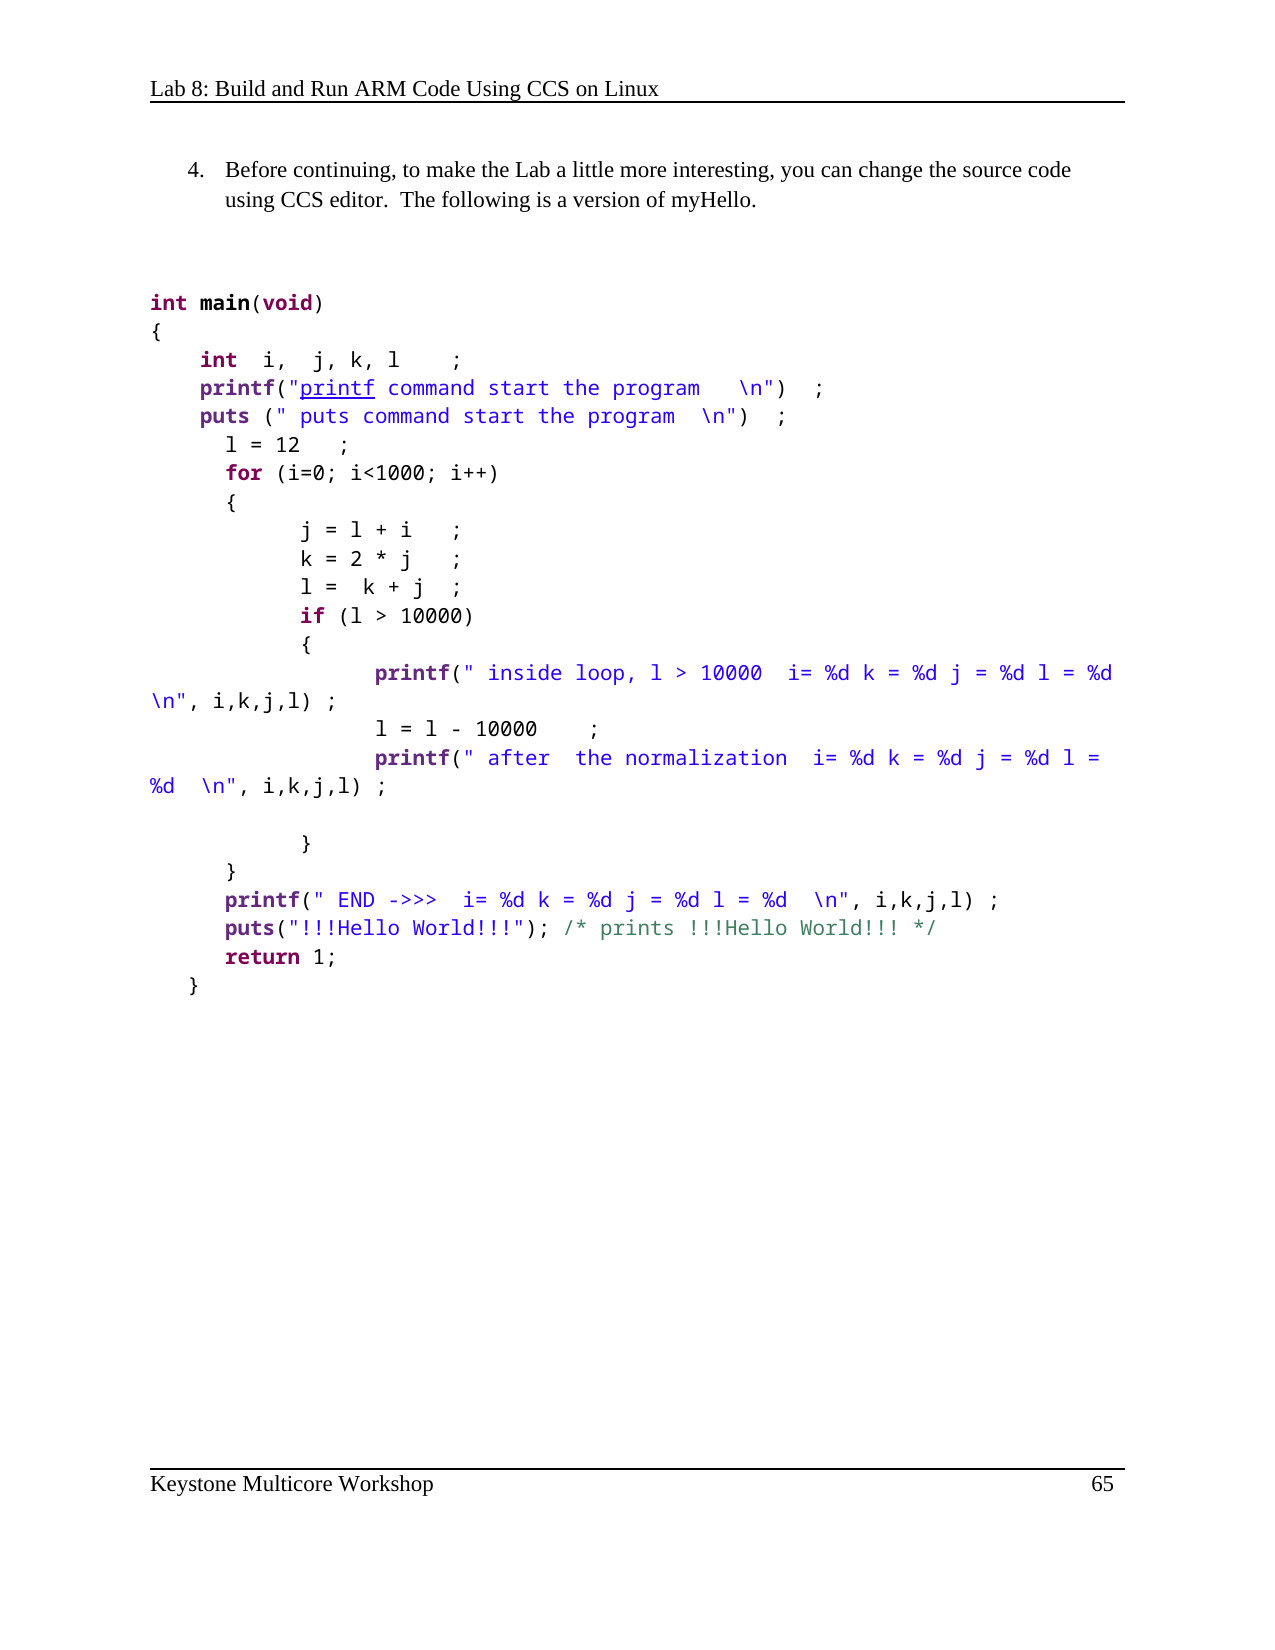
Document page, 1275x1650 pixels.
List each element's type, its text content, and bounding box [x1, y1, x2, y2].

text l = 12 ; [150, 430, 1125, 458]
text printf(" END ->>> i= %d k = %d j = %d l = %d \n", i,k,j,l) ; [150, 885, 1125, 913]
text puts (" puts command start the program \n") ; [150, 402, 1125, 430]
text int main(void) [150, 288, 1125, 316]
text printf("printf command start the program \n") ; [150, 373, 1125, 402]
list Before continuing, to make the Lab a little more interesting, you can change the source code using CCS editor. The following is a version of myHello. [187, 156, 1125, 212]
text for (i=0; i<1000; i++) [150, 458, 1125, 487]
text if (l > 10000) [150, 601, 1125, 629]
text } [187, 970, 1125, 999]
text int i, j, k, l ; [150, 345, 1125, 373]
text { [150, 316, 1125, 345]
text printf(" after the normalization i= %d k = %d j = %d l = %d \n", i,k,j,l) ; [150, 743, 1125, 800]
text printf(" inside loop, l > 10000 i= %d k = %d j = %d l = %d \n", i,k,j,l) ; [150, 658, 1125, 714]
text l = k + j ; [150, 572, 1125, 601]
text } [150, 828, 1125, 857]
text j = l + i ; [150, 515, 1125, 544]
text { [150, 629, 1125, 658]
text { [150, 487, 1125, 515]
text puts("!!!Hello World!!!"); /* prints !!!Hello World!!! */ [150, 913, 1125, 942]
text k = 2 * j ; [150, 544, 1125, 572]
text l = l - 10000 ; [150, 714, 1125, 743]
text return 1; [150, 942, 1125, 970]
text } [150, 857, 1125, 885]
